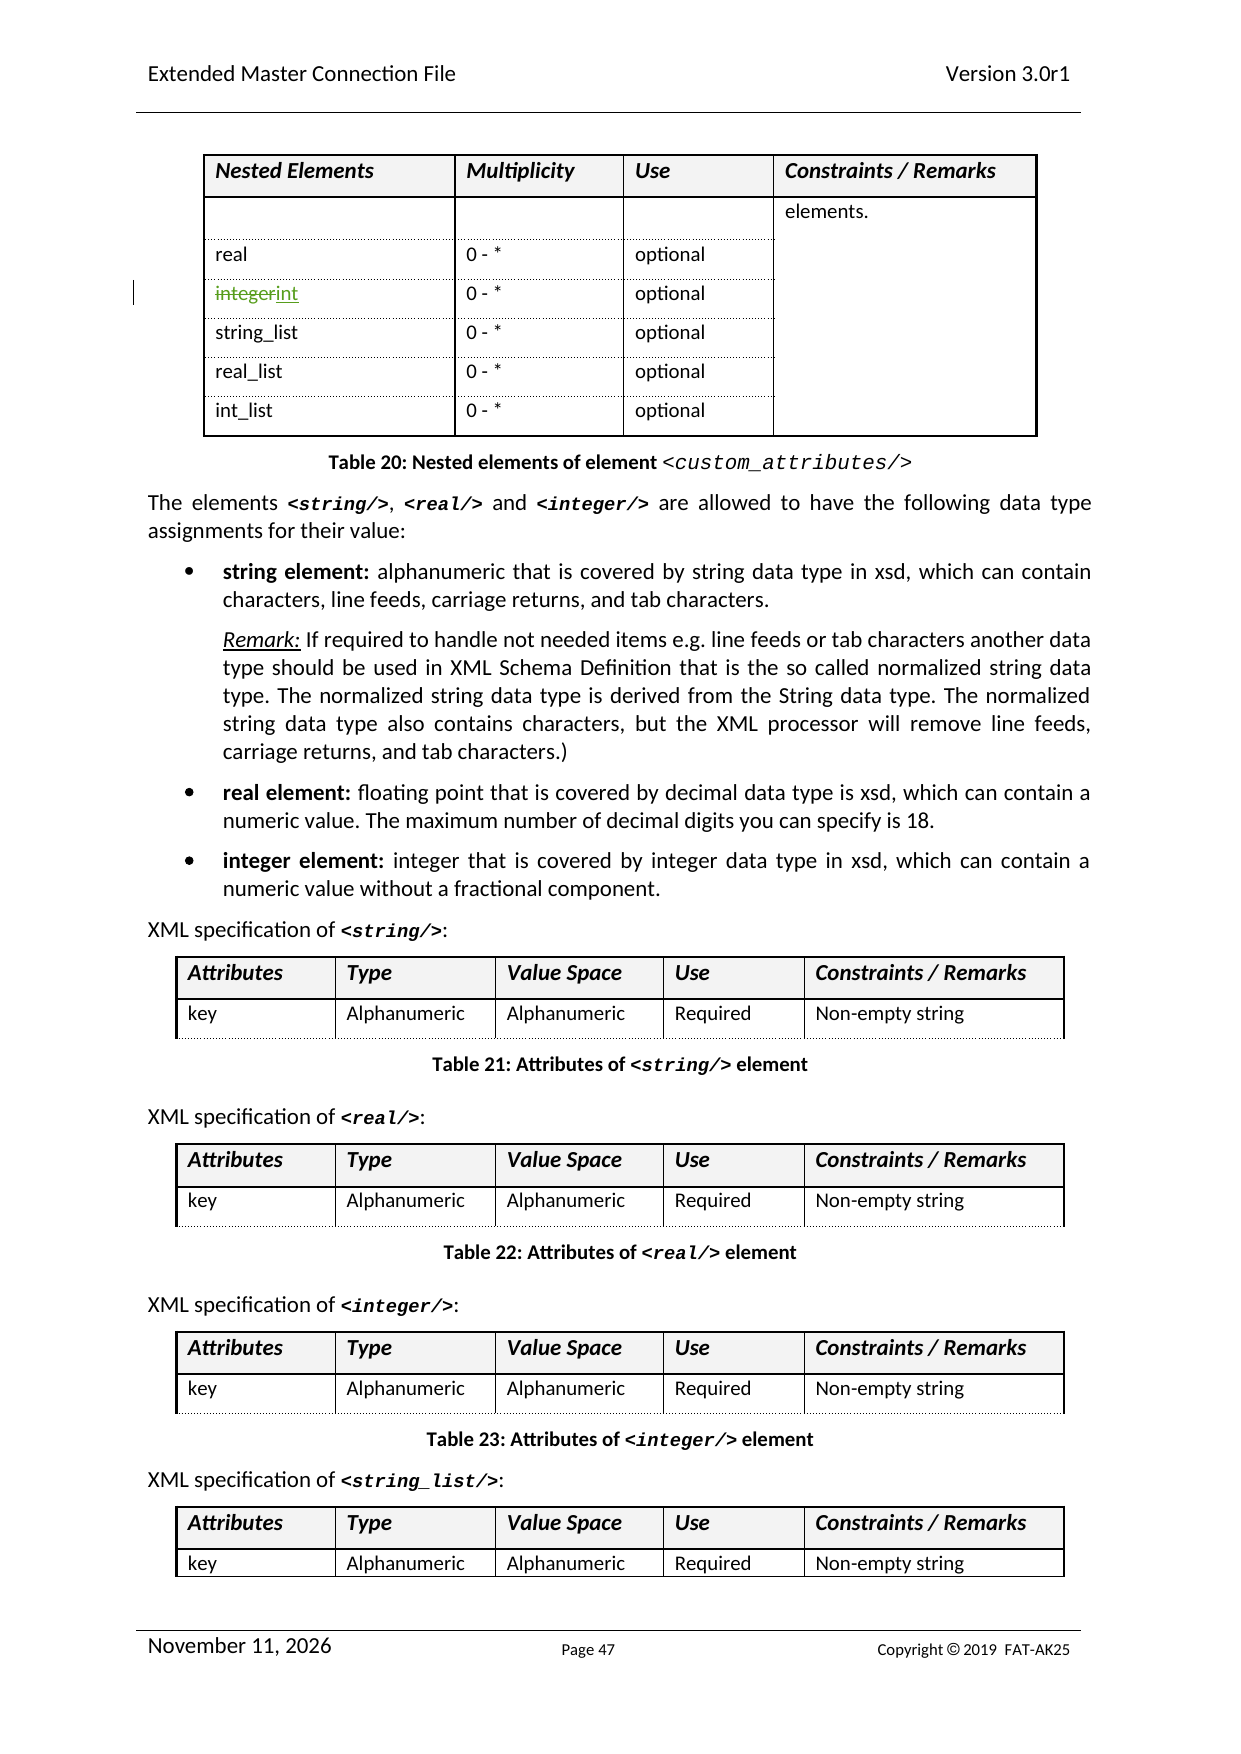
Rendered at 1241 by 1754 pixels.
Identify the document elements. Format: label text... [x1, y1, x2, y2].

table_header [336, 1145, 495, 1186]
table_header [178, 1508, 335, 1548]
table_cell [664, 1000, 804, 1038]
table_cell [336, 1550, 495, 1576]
list real element: floating point that is covered by decimal data type is xsd, which can contain a numeric value. The maximum number of decimal digits you can specify is 18. [185, 778, 1092, 834]
text XML specification of <string_list/>: [148, 1465, 1092, 1493]
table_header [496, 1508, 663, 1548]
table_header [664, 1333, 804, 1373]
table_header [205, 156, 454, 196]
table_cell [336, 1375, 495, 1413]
text XML specification of <real/>: [148, 1102, 1092, 1131]
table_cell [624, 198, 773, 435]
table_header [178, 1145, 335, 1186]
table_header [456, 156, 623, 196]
text Table 22: Attributes of <real/> element [148, 1239, 1092, 1265]
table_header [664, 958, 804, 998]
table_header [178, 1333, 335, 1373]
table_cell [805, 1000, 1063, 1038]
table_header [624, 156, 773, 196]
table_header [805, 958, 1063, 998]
text Table 23: Attributes of <integer/> element [148, 1427, 1092, 1452]
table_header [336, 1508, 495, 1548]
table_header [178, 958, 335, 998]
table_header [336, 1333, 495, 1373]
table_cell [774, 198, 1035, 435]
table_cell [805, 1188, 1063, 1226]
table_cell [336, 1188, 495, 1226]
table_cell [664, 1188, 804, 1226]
list integer element: integer that is covered by integer data type in xsd, which can contain a numeric value without a fractional component. [185, 846, 1092, 902]
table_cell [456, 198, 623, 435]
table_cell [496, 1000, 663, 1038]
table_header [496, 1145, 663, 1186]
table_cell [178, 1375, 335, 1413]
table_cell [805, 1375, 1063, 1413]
text XML specification of <integer/>: [148, 1290, 1092, 1318]
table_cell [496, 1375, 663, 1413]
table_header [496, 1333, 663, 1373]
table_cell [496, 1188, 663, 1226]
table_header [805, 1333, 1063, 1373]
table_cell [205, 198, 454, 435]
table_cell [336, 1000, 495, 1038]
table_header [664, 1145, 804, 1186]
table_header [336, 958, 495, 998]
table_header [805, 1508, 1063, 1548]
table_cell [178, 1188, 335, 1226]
text Table 20: Nested elements of element <custom_attributes/> [148, 449, 1092, 476]
list Remark: If required to handle not needed items e.g. line feeds or tab characters another data type should be used in XML Schema Definition that is the so called normalized string data type. The normalized string data type is derived from the String data type. The normalized string data type also contains characters, but the XML processor will remove line feeds, carriage returns, and tab characters.) [223, 625, 1092, 765]
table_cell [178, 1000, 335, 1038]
list string element: alphanumeric that is covered by string data type in xsd, which can contain characters, line feeds, carriage returns, and tab characters. [185, 557, 1092, 613]
text The elements <string/>, <real/> and <integer/> are allowed to have the following data type assignments for their value: [148, 488, 1092, 544]
text XML specification of <string/>: [148, 915, 1092, 943]
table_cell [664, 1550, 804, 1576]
text Table 21: Attributes of <string/> element [148, 1052, 1092, 1077]
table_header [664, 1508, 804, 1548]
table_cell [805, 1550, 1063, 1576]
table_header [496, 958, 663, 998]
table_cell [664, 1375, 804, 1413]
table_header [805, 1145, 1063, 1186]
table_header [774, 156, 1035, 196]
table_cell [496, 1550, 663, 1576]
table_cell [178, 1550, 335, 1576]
